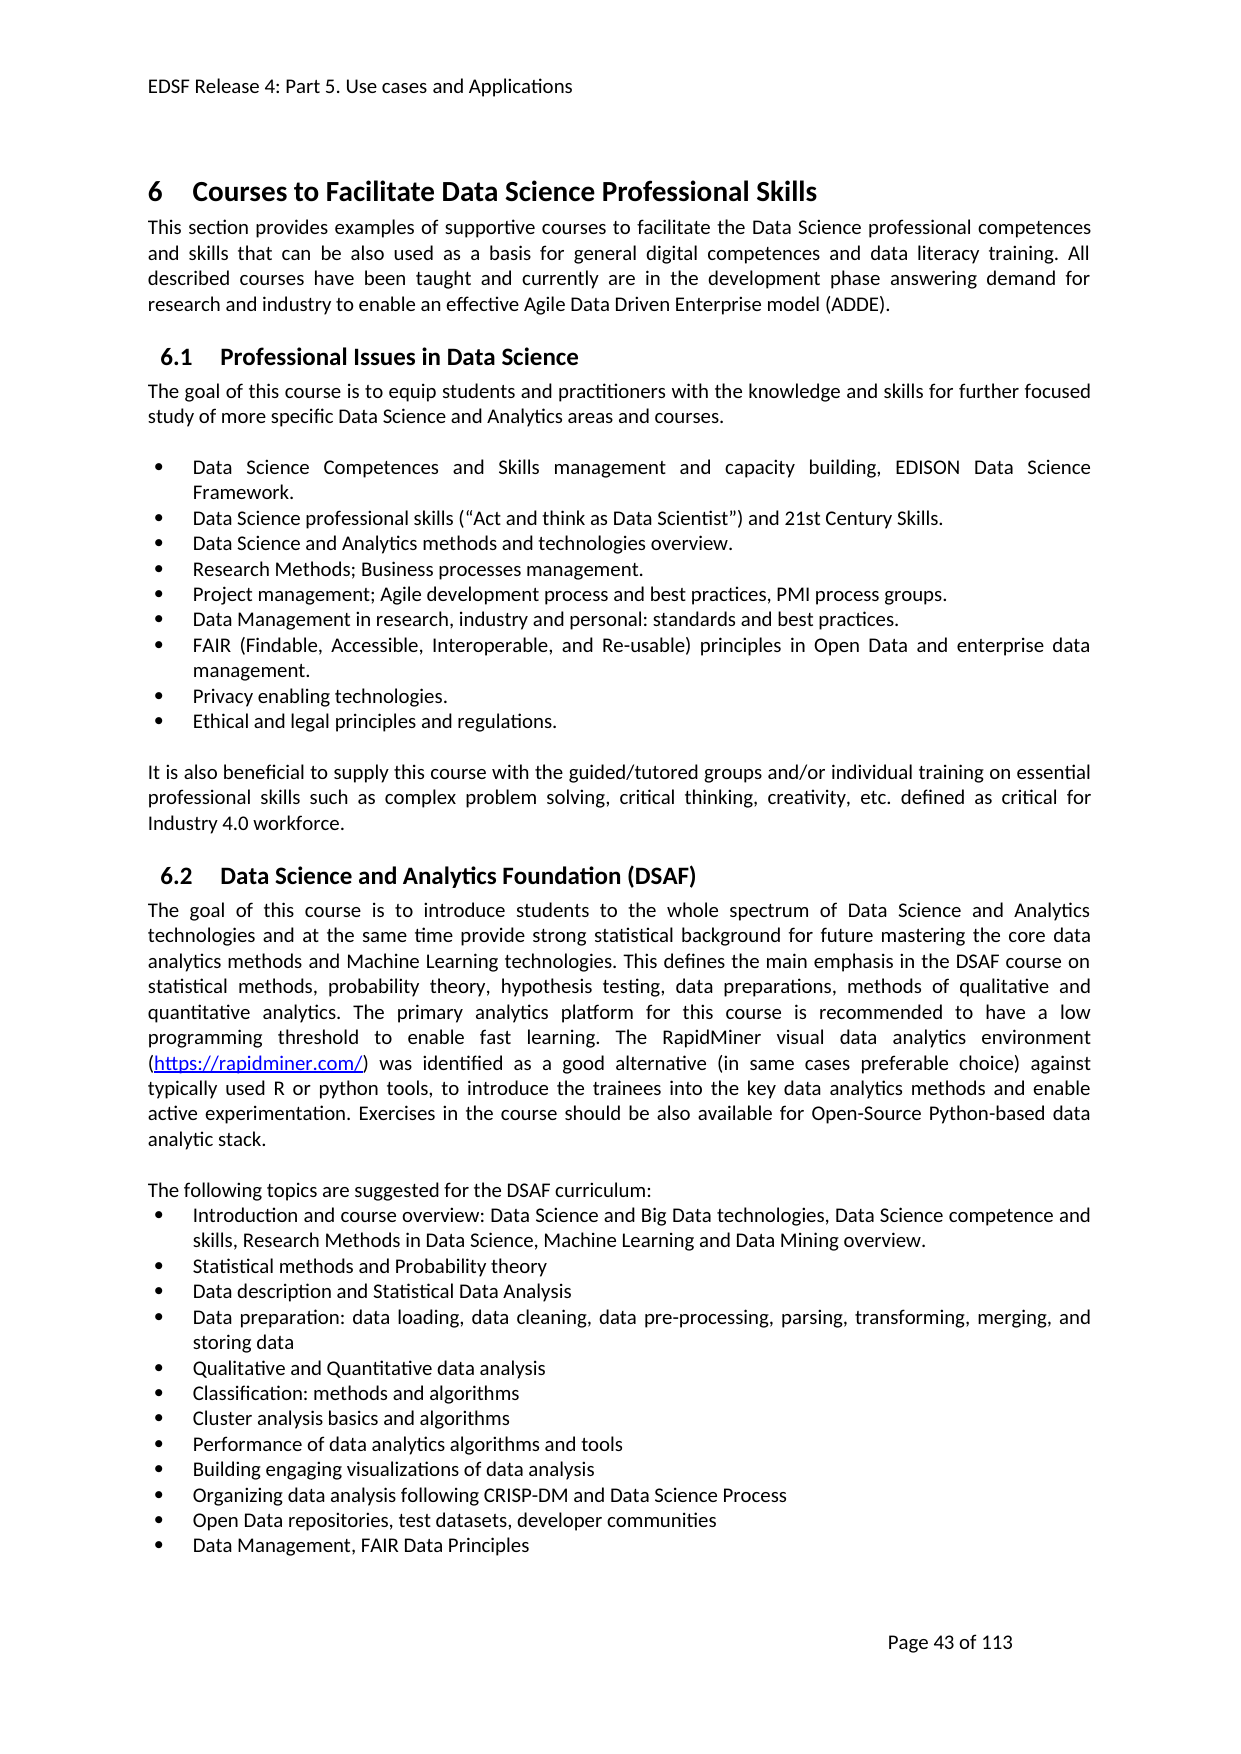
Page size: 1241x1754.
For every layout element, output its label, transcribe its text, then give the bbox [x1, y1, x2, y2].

list Cluster analysis basics and algorithms [155, 1406, 1093, 1431]
list Statistical methods and Probability theory [155, 1253, 1093, 1278]
list Data description and Statistical Data Analysis [155, 1278, 1093, 1304]
text The goal of this course is to equip students and practitioners with the knowledge and skills for further focused study of more specific Data Science and Analytics areas and courses. [148, 378, 1093, 429]
text It is also beneficial to supply this course with the guided/tutored groups and/or individual training on essential professional skills such as complex problem solving, critical thinking, creativity, etc. defined as critical for Industry 4.0 workforce. [148, 759, 1093, 835]
subtitle Professional Issues in Data Science [160, 341, 1093, 372]
text This section provides examples of supportive courses to facilitate the Data Science professional competences and skills that can be also used as a basis for general digital competences and data literacy training. All described courses have been taught and currently are in the development phase answering demand for research and industry to enable an effective Agile Data Driven Enterprise model (ADDE). [148, 214, 1093, 316]
text The following topics are suggested for the DSAF curriculum: [148, 1177, 1093, 1202]
list Qualitative and Quantitative data analysis [155, 1355, 1093, 1380]
list Data Management in research, industry and personal: standards and best practices. [155, 607, 1093, 632]
list Introduction and course overview: Data Science and Big Data technologies, Data Science competence and skills, Research Methods in Data Science, Machine Learning and Data Mining overview. [155, 1202, 1093, 1253]
list Project management; Agile development process and best practices, PMI process groups. [155, 581, 1093, 607]
list Performance of data analytics algorithms and tools [155, 1431, 1093, 1456]
list Research Methods; Business processes management. [155, 556, 1093, 581]
list Data Management, FAIR Data Principles [155, 1533, 1093, 1558]
subtitle Courses to Facilitate Data Science Professional Skills [148, 173, 1093, 208]
list Ethical and legal principles and regulations. [155, 708, 1093, 734]
list FAIR (Findable, Accessible, Interoperable, and Re-usable) principles in Open Data and enterprise data management. [155, 632, 1093, 683]
list Data preparation: data loading, data cleaning, data pre-processing, parsing, transforming, merging, and storing data [155, 1304, 1093, 1355]
list Data Science and Analytics methods and technologies overview. [155, 530, 1093, 556]
list Data Science professional skills (“Act and think as Data Scientist”) and 21st Century Skills. [155, 505, 1093, 530]
list Classification: methods and algorithms [155, 1380, 1093, 1406]
text The goal of this course is to introduce students to the whole spectrum of Data Science and Analytics technologies and at the same time provide strong statistical background for future mastering the core data analytics methods and Machine Learning technologies. This defines the main emphasis in the DSAF course on statistical methods, probability theory, hypothesis testing, data preparations, methods of qualitative and quantitative analytics. The primary analytics platform for this course is recommended to have a low programming threshold to enable fast learning. The RapidMiner visual data analytics environment (https://rapidminer.com/) was identified as a good alternative (in same cases preferable choice) against typically used R or python tools, to introduce the trainees into the key data analytics methods and enable active experimentation. Exercises in the course should be also available for Open-Source Python-based data analytic stack. [148, 897, 1093, 1151]
list Open Data repositories, test datasets, developer communities [155, 1507, 1093, 1533]
subtitle Data Science and Analytics Foundation (DSAF) [160, 860, 1093, 891]
list Privacy enabling technologies. [155, 683, 1093, 708]
list Organizing data analysis following CRISP-DM and Data Science Process [155, 1482, 1093, 1507]
list Building engaging visualizations of data analysis [155, 1456, 1093, 1482]
list Data Science Competences and Skills management and capacity building, EDISON Data Science Framework. [155, 454, 1093, 505]
